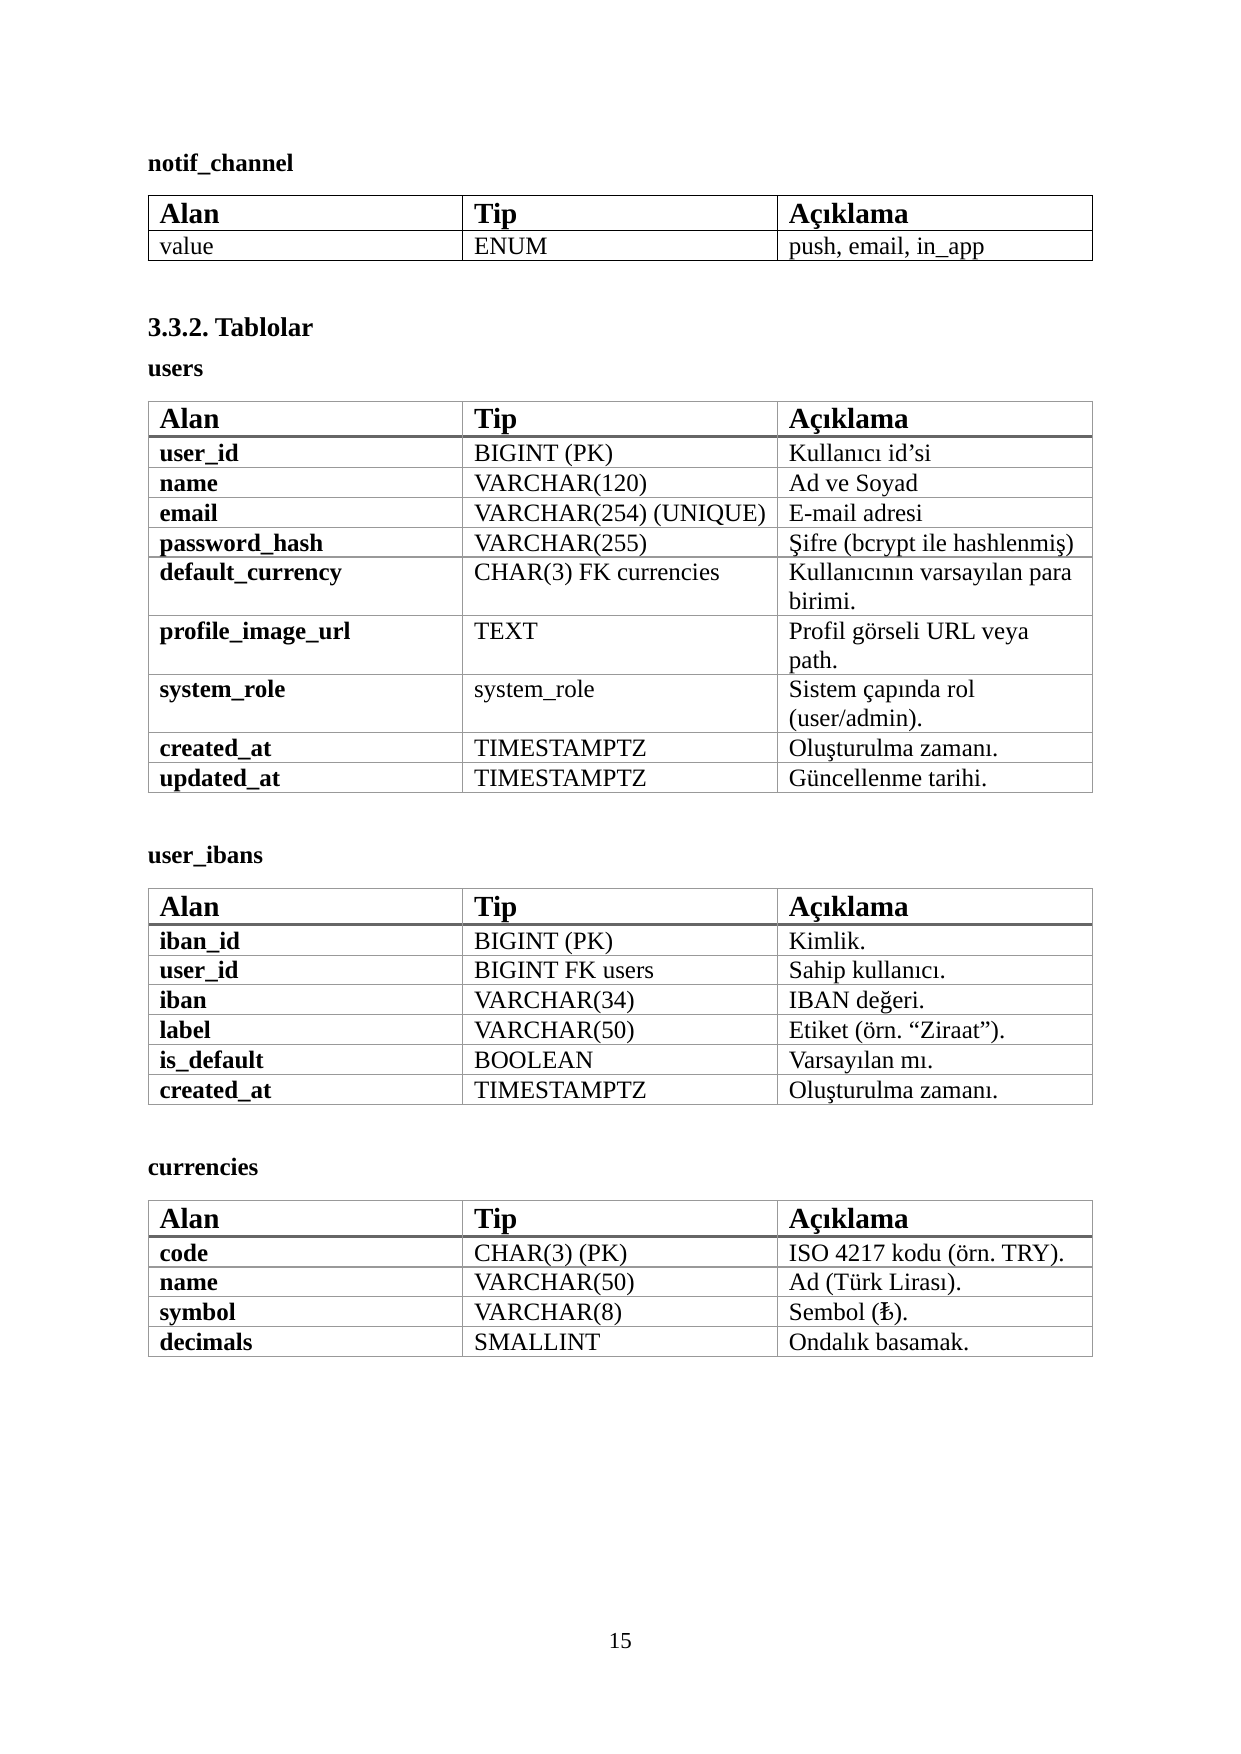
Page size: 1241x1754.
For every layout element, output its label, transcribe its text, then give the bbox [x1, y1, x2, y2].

table_cell Güncellenme tarihi. [778, 763, 1092, 792]
text notif_channel [148, 148, 1093, 176]
table_cell Kimlik. [778, 926, 1092, 954]
table_cell decimals [149, 1327, 462, 1356]
table_header Alan [149, 1201, 462, 1234]
table_cell email [149, 498, 462, 527]
table_cell value [149, 231, 462, 260]
text user_ibans [148, 840, 1093, 869]
table_cell Sistem çapında rol (user/admin). [778, 675, 1092, 732]
table_cell label [149, 1015, 462, 1044]
table_cell BOOLEAN [463, 1045, 777, 1074]
table_cell created_at [149, 1075, 462, 1103]
table_cell TIMESTAMPTZ [463, 733, 777, 762]
table_cell Ondalık basamak. [778, 1327, 1092, 1356]
table_header Tip [463, 196, 777, 230]
table_cell VARCHAR(8) [463, 1297, 777, 1326]
table_cell name [149, 1268, 462, 1296]
table_cell code [149, 1238, 462, 1266]
table_cell CHAR(3) (PK) [463, 1238, 777, 1266]
table_cell VARCHAR(50) [463, 1015, 777, 1044]
table_cell Şifre (bcrypt ile hashlenmiş) [778, 528, 1092, 556]
table_cell iban [149, 985, 462, 1014]
table_cell VARCHAR(50) [463, 1268, 777, 1296]
table_cell Sembol (₺). [778, 1297, 1092, 1326]
table_cell VARCHAR(255) [463, 528, 777, 556]
table_cell BIGINT FK users [463, 956, 777, 984]
table_header Açıklama [778, 196, 1092, 230]
table_header Açıklama [778, 402, 1092, 435]
table_cell VARCHAR(120) [463, 468, 777, 497]
table_cell Kullanıcının varsayılan para birimi. [778, 558, 1092, 615]
table_cell push, email, in_app [778, 231, 1092, 260]
table_cell BIGINT (PK) [463, 438, 777, 467]
table_header Tip [463, 402, 777, 435]
table_cell is_default [149, 1045, 462, 1074]
table_cell ENUM [463, 231, 777, 260]
subtitle 3.3.2. Tablolar [148, 311, 1093, 342]
table_cell CHAR(3) FK currencies [463, 558, 777, 615]
table_cell name [149, 468, 462, 497]
table_cell SMALLINT [463, 1327, 777, 1356]
table_cell system_role [149, 675, 462, 732]
table_cell default_currency [149, 558, 462, 615]
table_header Alan [149, 402, 462, 435]
table_cell user_id [149, 438, 462, 467]
table_cell user_id [149, 956, 462, 984]
table_cell Etiket (örn. “Ziraat”). [778, 1015, 1092, 1044]
table_cell TIMESTAMPTZ [463, 1075, 777, 1103]
table_cell symbol [149, 1297, 462, 1326]
table_cell ISO 4217 kodu (örn. TRY). [778, 1238, 1092, 1266]
table_cell iban_id [149, 926, 462, 954]
table_cell VARCHAR(34) [463, 985, 777, 1014]
table_cell Oluşturulma zamanı. [778, 733, 1092, 762]
table_cell Ad ve Soyad [778, 468, 1092, 497]
table_cell Ad (Türk Lirası). [778, 1268, 1092, 1296]
table_cell profile_image_url [149, 616, 462, 673]
table_header Tip [463, 889, 777, 923]
table_cell password_hash [149, 528, 462, 556]
table_cell Varsayılan mı. [778, 1045, 1092, 1074]
table_cell Oluşturulma zamanı. [778, 1075, 1092, 1103]
table_cell TEXT [463, 616, 777, 673]
table_cell TIMESTAMPTZ [463, 763, 777, 792]
table_cell system_role [463, 675, 777, 732]
text users [148, 353, 1093, 382]
table_cell BIGINT (PK) [463, 926, 777, 954]
table_cell created_at [149, 733, 462, 762]
table_cell IBAN değeri. [778, 985, 1092, 1014]
table_header Tip [463, 1201, 777, 1234]
table_header Alan [149, 196, 462, 230]
table_cell Kullanıcı id’si [778, 438, 1092, 467]
table_cell VARCHAR(254) (UNIQUE) [463, 498, 777, 527]
table_header Açıklama [778, 1201, 1092, 1234]
table_cell Profil görseli URL veya path. [778, 616, 1092, 673]
text currencies [148, 1152, 1093, 1181]
table_header Açıklama [778, 889, 1092, 923]
table_header Alan [149, 889, 462, 923]
table_cell E-mail adresi [778, 498, 1092, 527]
table_cell Sahip kullanıcı. [778, 956, 1092, 984]
table_cell updated_at [149, 763, 462, 792]
